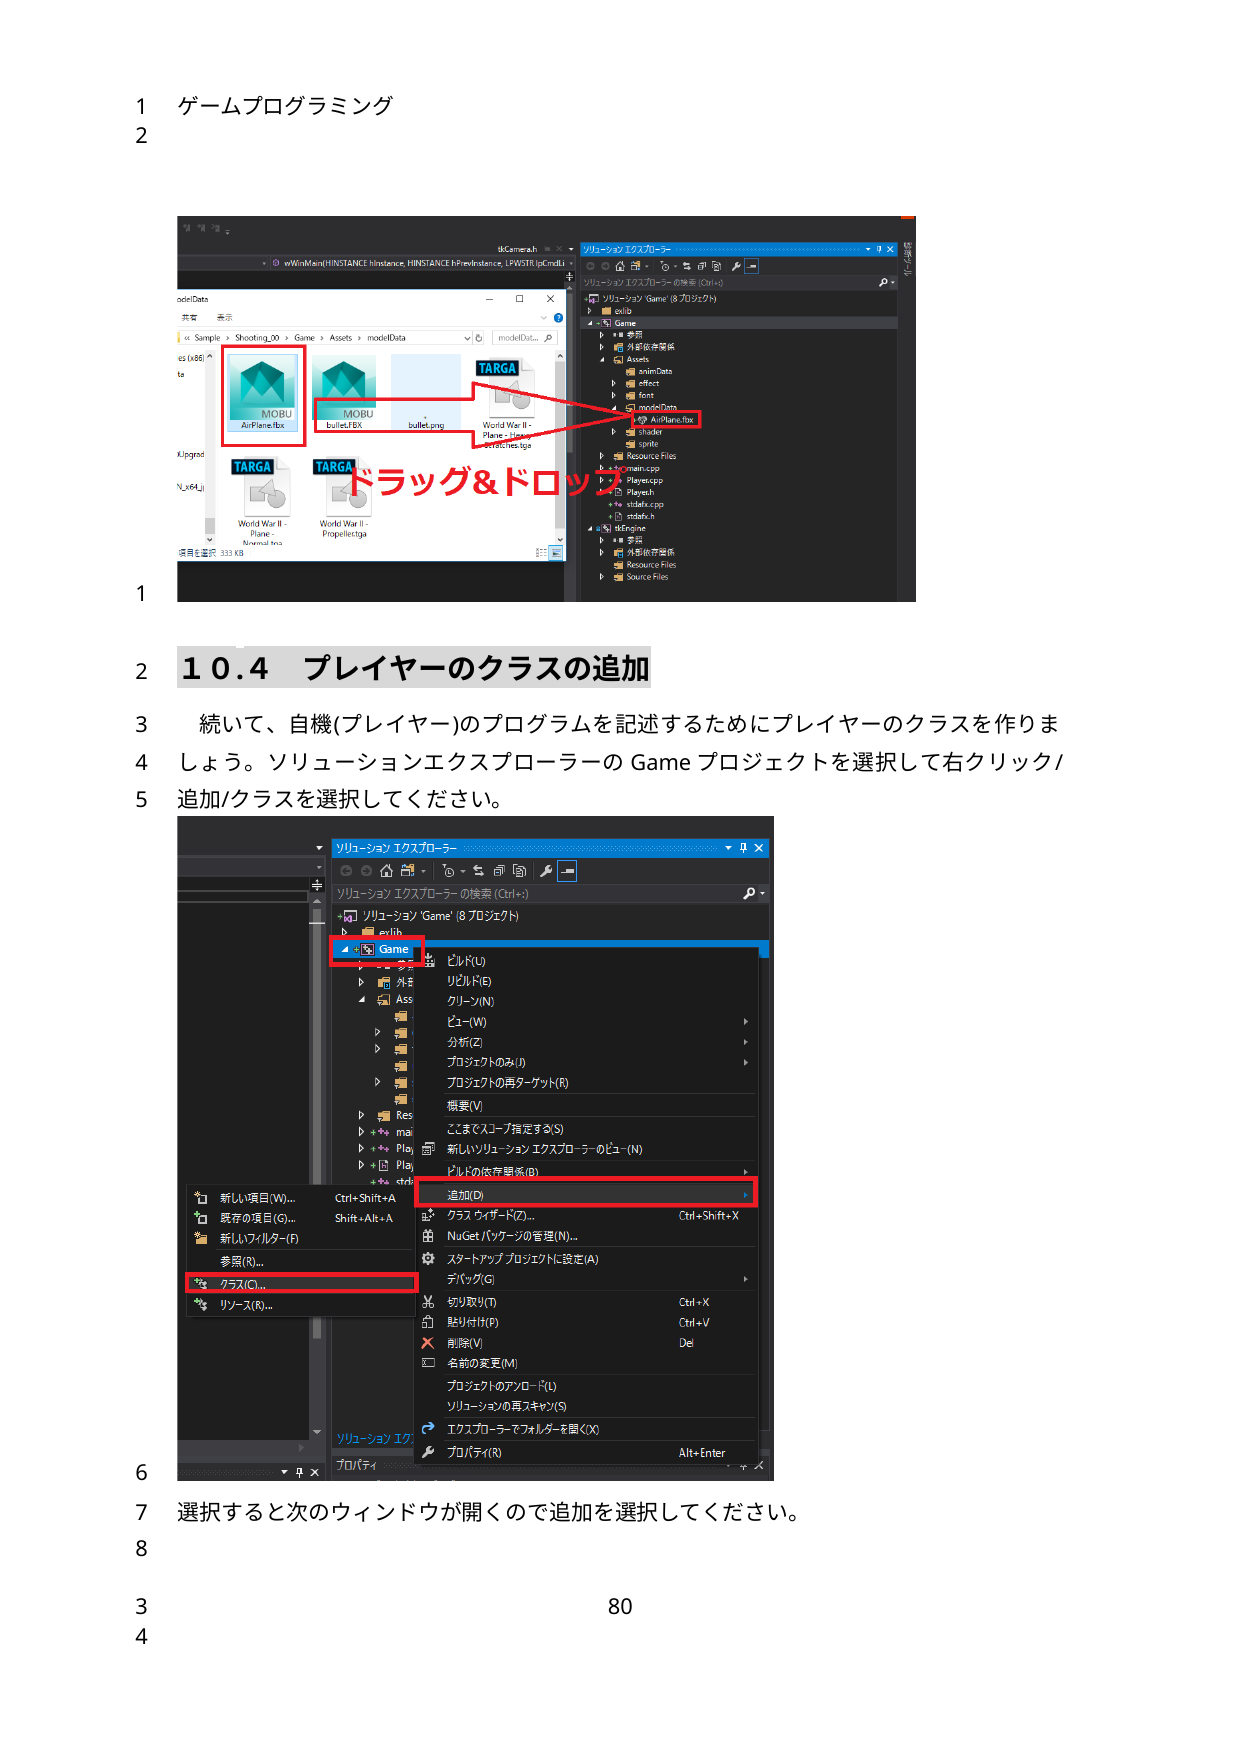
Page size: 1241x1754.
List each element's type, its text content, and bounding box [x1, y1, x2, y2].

picture [177, 216, 916, 602]
text 続いて、自機(プレイヤー)のプログラムを記述するためにプレイヤーのクラスを作りましょう。ソリューションエクスプローラーのGameプロジェクトを選択して右クリック/追加/クラスを選択してください。 [177, 704, 1063, 817]
picture [177, 816, 774, 1481]
text 選択すると次のウィンドウが開くので追加を選択してください。 [177, 1492, 1063, 1529]
subtitle １０.４ プレイヤーのクラスの追加 [177, 629, 1063, 704]
